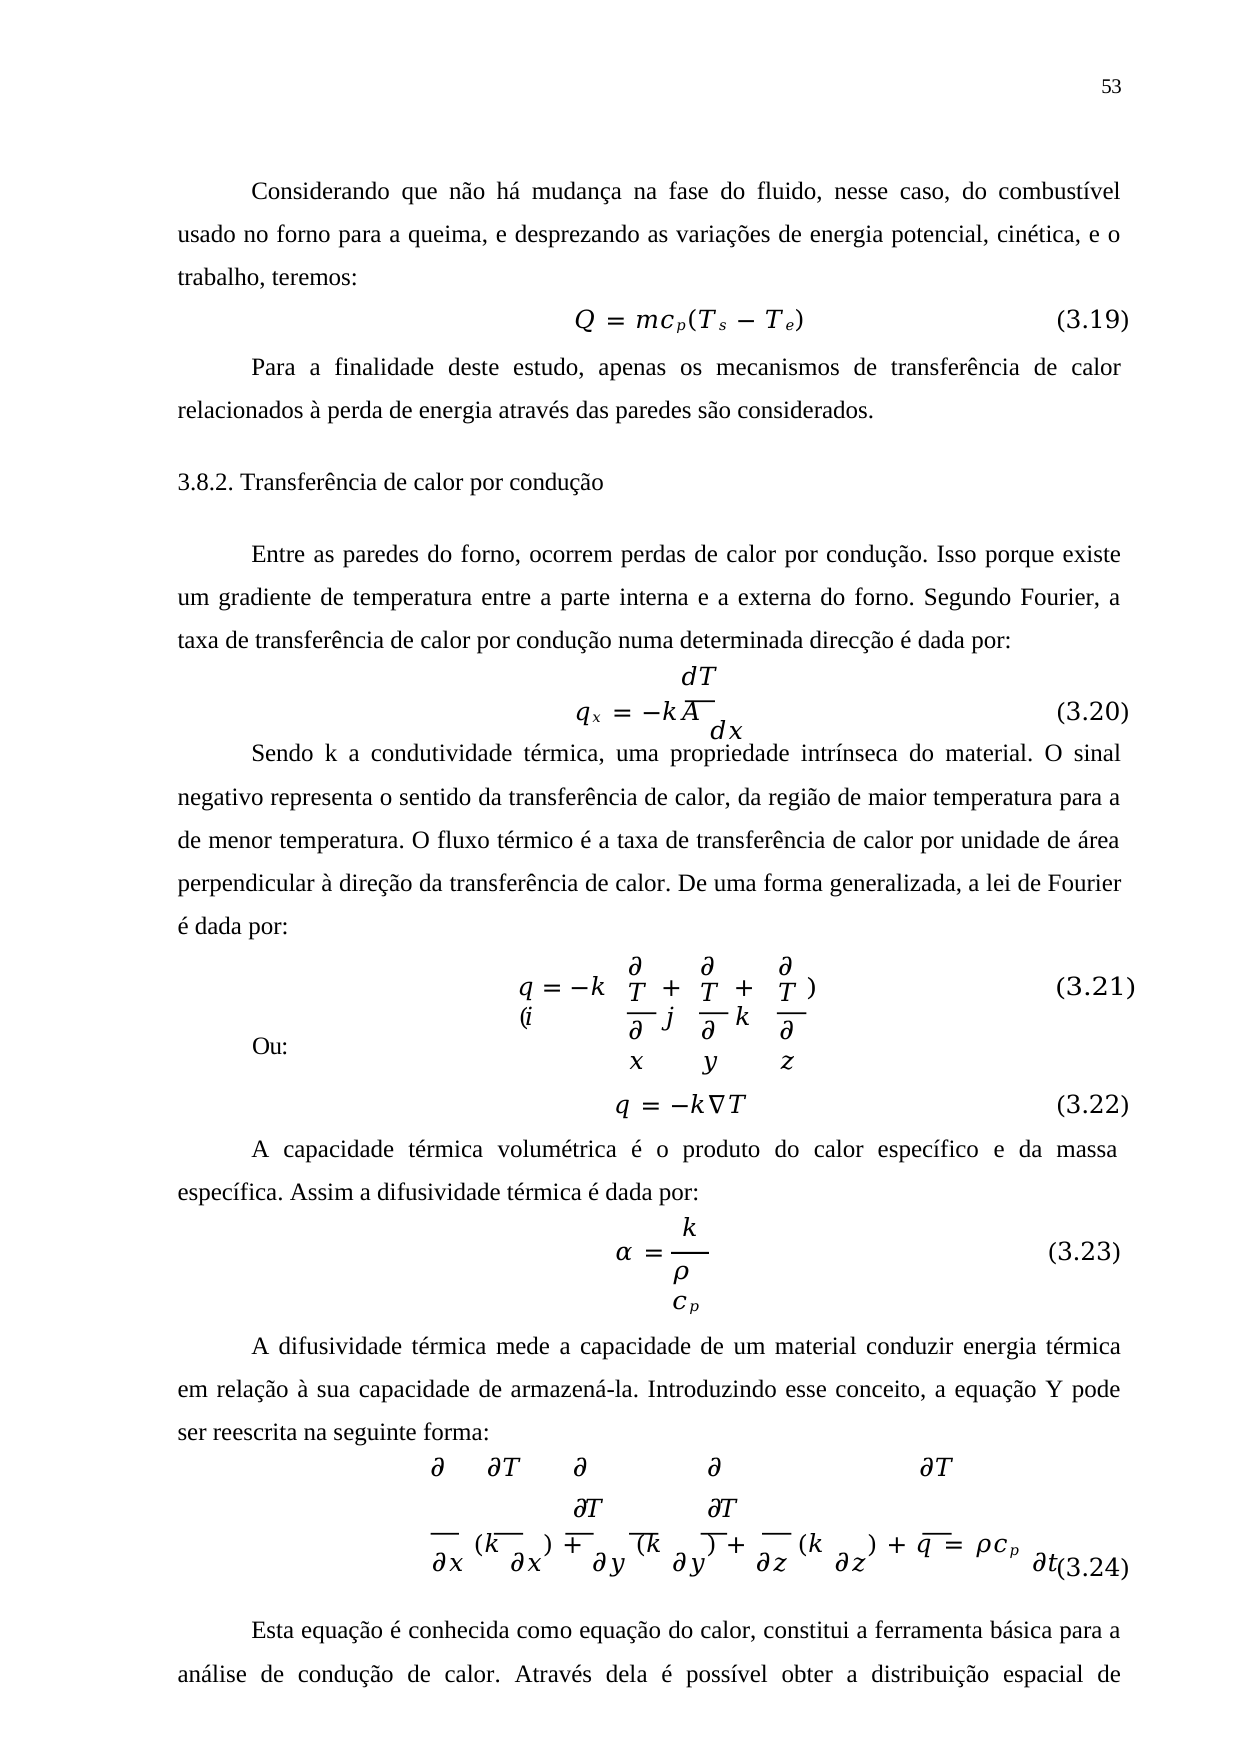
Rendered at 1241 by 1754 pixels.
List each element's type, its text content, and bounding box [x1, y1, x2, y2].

text 𝜕 𝜕𝑇 [154, 1460, 523, 1481]
text + 𝑗 [661, 970, 695, 1030]
text 𝜕𝑥 (𝑘 𝜕𝑥) + 𝜕𝑦 (𝑘 𝜕𝑦) + 𝜕𝑧 (𝑘 𝜕𝑧) + 𝑞 = 𝜌𝑐𝑝 𝜕𝑡 (3.24) [431, 1521, 1169, 1600]
list Transferência de calor por condução [177, 467, 1169, 496]
text 𝜕𝑧 [778, 1015, 806, 1075]
text 𝑞𝑥 = −𝑘𝐴 𝑑𝑥 (3.20) [574, 690, 1169, 728]
text Para a finalidade deste estudo, apenas os mecanismos de transferência de calor relacionados à perda de energia através das paredes são considerados. [177, 352, 1122, 424]
text 𝛼 = [154, 1241, 664, 1266]
text Entre as paredes do forno, ocorrem perdas de calor por condução. Isso porque existe um gradiente de temperatura entre a parte interna e a externa do forno. Segundo Fourier, a taxa de transferência de calor por condução numa determinada direcção é dada por: [177, 539, 1122, 654]
text Considerando que não há mudança na fase do fluido, nesse caso, do combustível usado no forno para a queima, e desprezando as variações de energia potencial, cinética, e o trabalho, teremos: [177, 176, 1122, 291]
text 𝑑𝑇 [230, 668, 1169, 690]
text 𝑞 = −𝑘∇𝑇 (3.22) [614, 1089, 1169, 1119]
text Sendo k a condutividade térmica, uma propriedade intrínseca do material. O sinal negativo representa o sentido da transferência de calor, da região de maior temperatura para a de menor temperatura. O fluxo térmico é a taxa de transferência de calor por unidade de área perpendicular à direção da transferência de calor. De uma forma generalizada, a lei de Fourier é dada por: [177, 738, 1122, 940]
text A capacidade térmica volumétrica é o produto do calor específico e da massa específica. Assim a difusividade térmica é dada por: [177, 1134, 1137, 1206]
text 𝑄 = 𝑚𝑐𝑝(𝑇𝑠 − 𝑇𝑒) (3.19) [573, 305, 1169, 334]
text 𝜕𝑦 [700, 1015, 728, 1075]
text ) (3.21) [806, 970, 1169, 1000]
text + 𝑘 [734, 970, 772, 1030]
text (3.23) [712, 1241, 1122, 1266]
text 𝜕𝑇 [777, 954, 806, 1007]
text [177, 1616, 1122, 1687]
text 𝜕 𝜕𝑇 [706, 1460, 791, 1521]
text 𝜕𝑇 [699, 954, 728, 1007]
text 𝜕𝑇 [627, 954, 656, 1007]
text 𝑘 [211, 1220, 1169, 1241]
text 𝜕𝑇 [795, 1460, 1079, 1481]
text A difusividade térmica mede a capacidade de um material conduzir energia térmica em relação à sua capacidade de armazená-la. Introduzindo esse conceito, a equação Y pode ser reescrita na seguinte forma: [177, 1331, 1122, 1446]
text Ou: [154, 1031, 289, 1060]
text 𝜕𝑥 [627, 1015, 656, 1075]
text 𝜕 𝜕𝑇 [572, 1460, 658, 1521]
text 𝑞 = −𝑘 (𝑖 [518, 970, 622, 1030]
text 𝜌𝑐𝑝 [671, 1254, 708, 1314]
